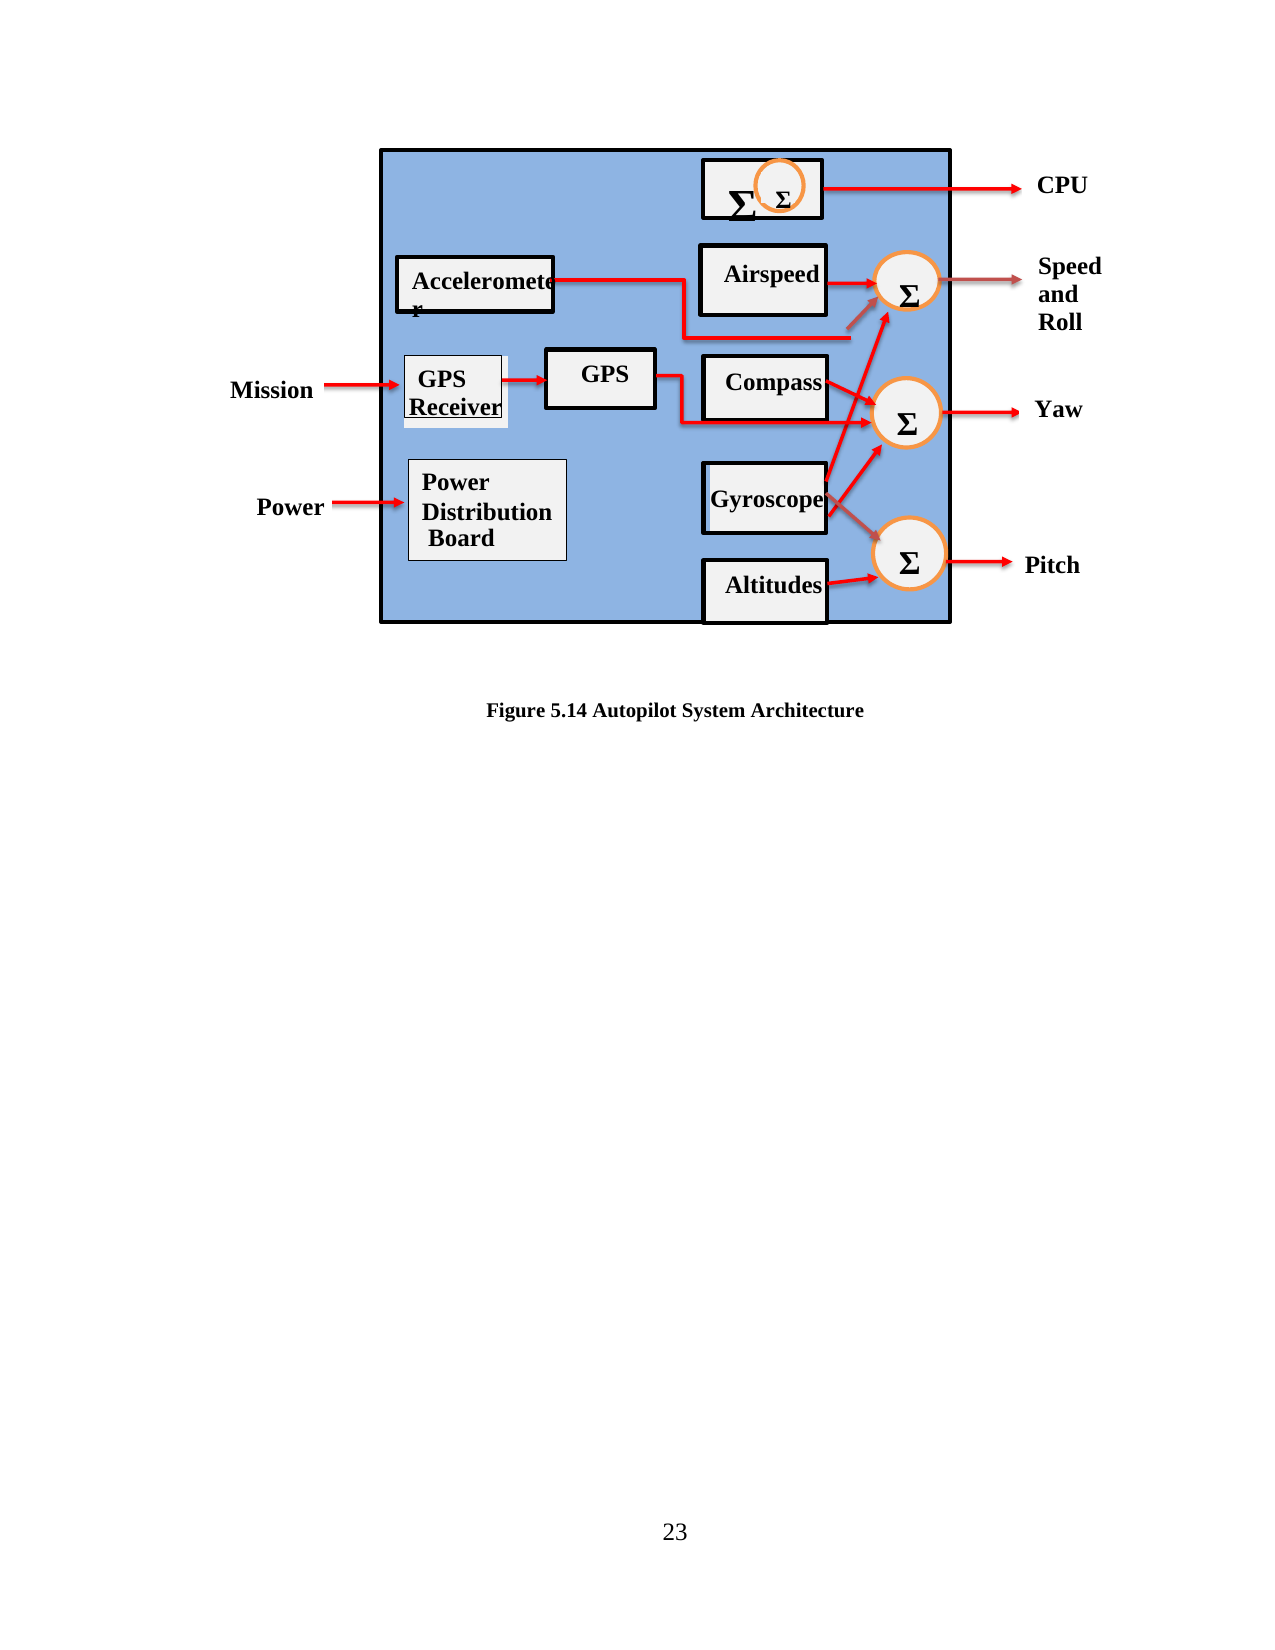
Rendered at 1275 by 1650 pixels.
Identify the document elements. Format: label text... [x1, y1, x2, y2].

picture [332, 488, 421, 522]
picture [495, 366, 564, 400]
picture [324, 370, 417, 404]
text Figure . Autopilot System Architecture [225, 698, 1125, 722]
picture [935, 398, 1019, 432]
picture [932, 265, 1039, 299]
picture [939, 547, 1030, 581]
picture [820, 563, 895, 597]
picture [544, 269, 905, 560]
picture [817, 174, 1022, 208]
